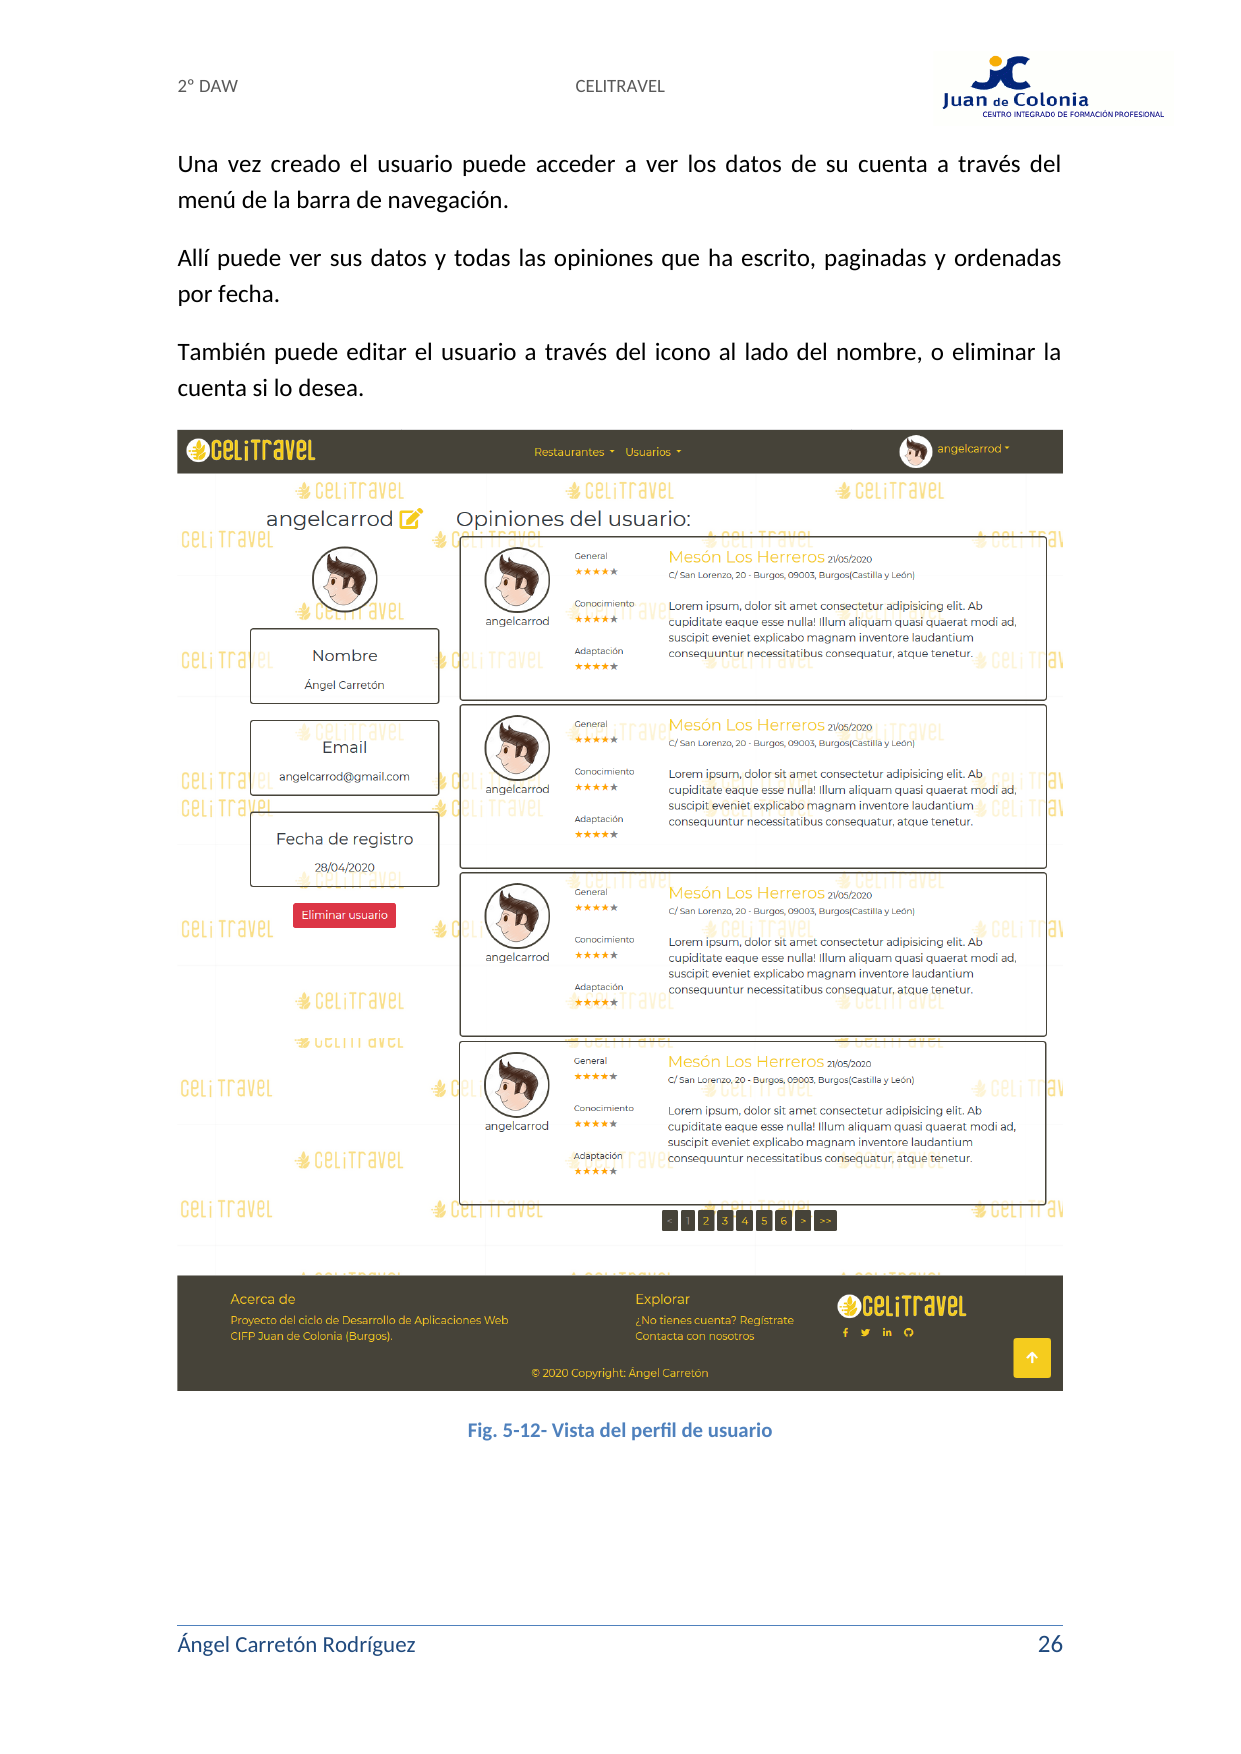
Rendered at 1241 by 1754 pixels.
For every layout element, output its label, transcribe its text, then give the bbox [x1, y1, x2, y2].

picture [933, 51, 1175, 126]
text Allí puede ver sus datos y todas las opiniones que ha escrito, paginadas y ordenadas por fecha. [177, 242, 1063, 309]
picture [177, 429, 1063, 1391]
text También puede editar el usuario a través del icono al lado del nombre, o eliminar la cuenta si lo desea. [177, 336, 1063, 403]
text Una vez creado el usuario puede acceder a ver los datos de su cuenta a través del menú de la barra de navegación. [177, 148, 1063, 215]
